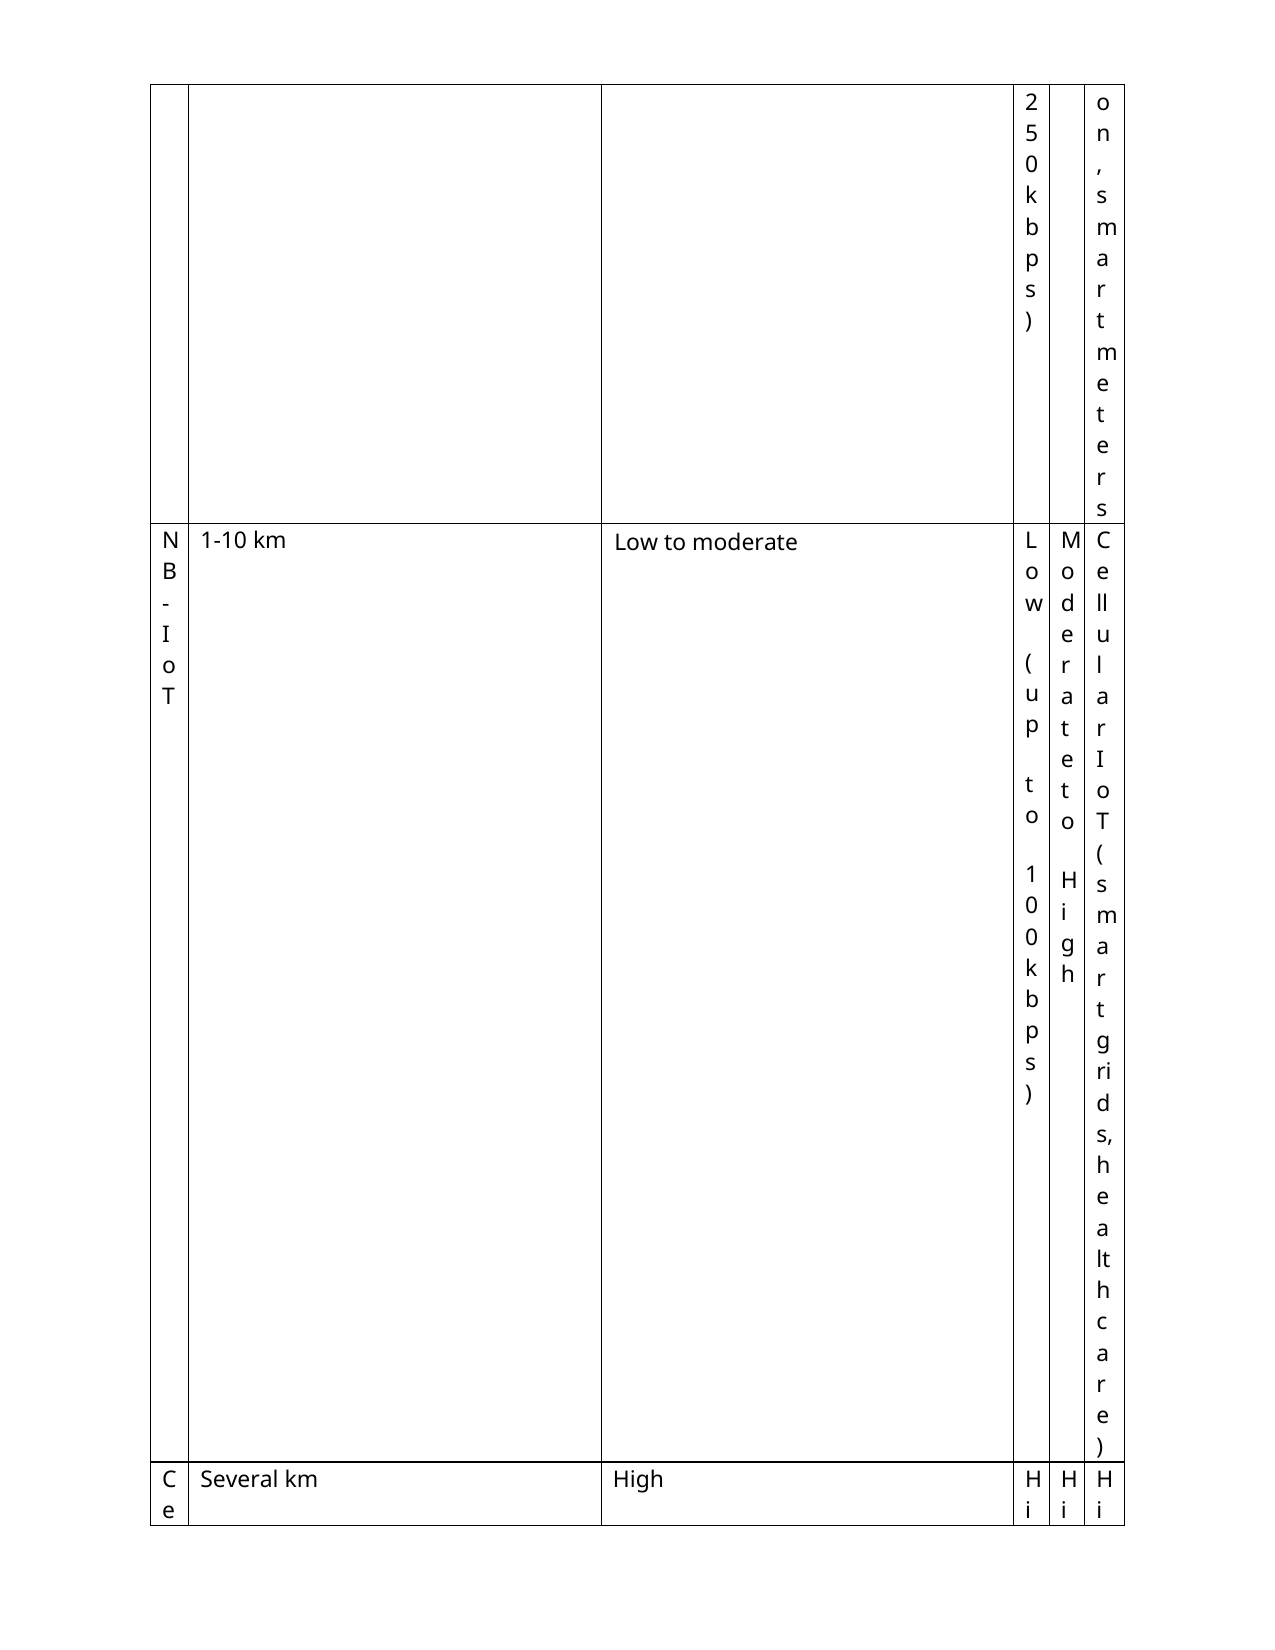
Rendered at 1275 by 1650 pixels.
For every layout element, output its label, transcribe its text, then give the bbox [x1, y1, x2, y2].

table_cell Low [1050, 85, 1084, 585]
table_cell NB-IoT [151, 586, 188, 1524]
table_cell 1-10 km [189, 586, 601, 1524]
table_cell Low (up to 100 kbps) [1014, 586, 1049, 1524]
table_cell Zigbee [151, 85, 188, 585]
table_cell 10-100 m [189, 85, 601, 585]
table_cell Moderate to High [1050, 586, 1084, 1524]
table_cell [602, 85, 1013, 585]
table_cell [1014, 85, 1049, 585]
table_cell Cellular IoT (smart grids, healthcare) [1085, 586, 1124, 1524]
table_cell [602, 586, 1013, 1524]
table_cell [1085, 85, 1124, 585]
